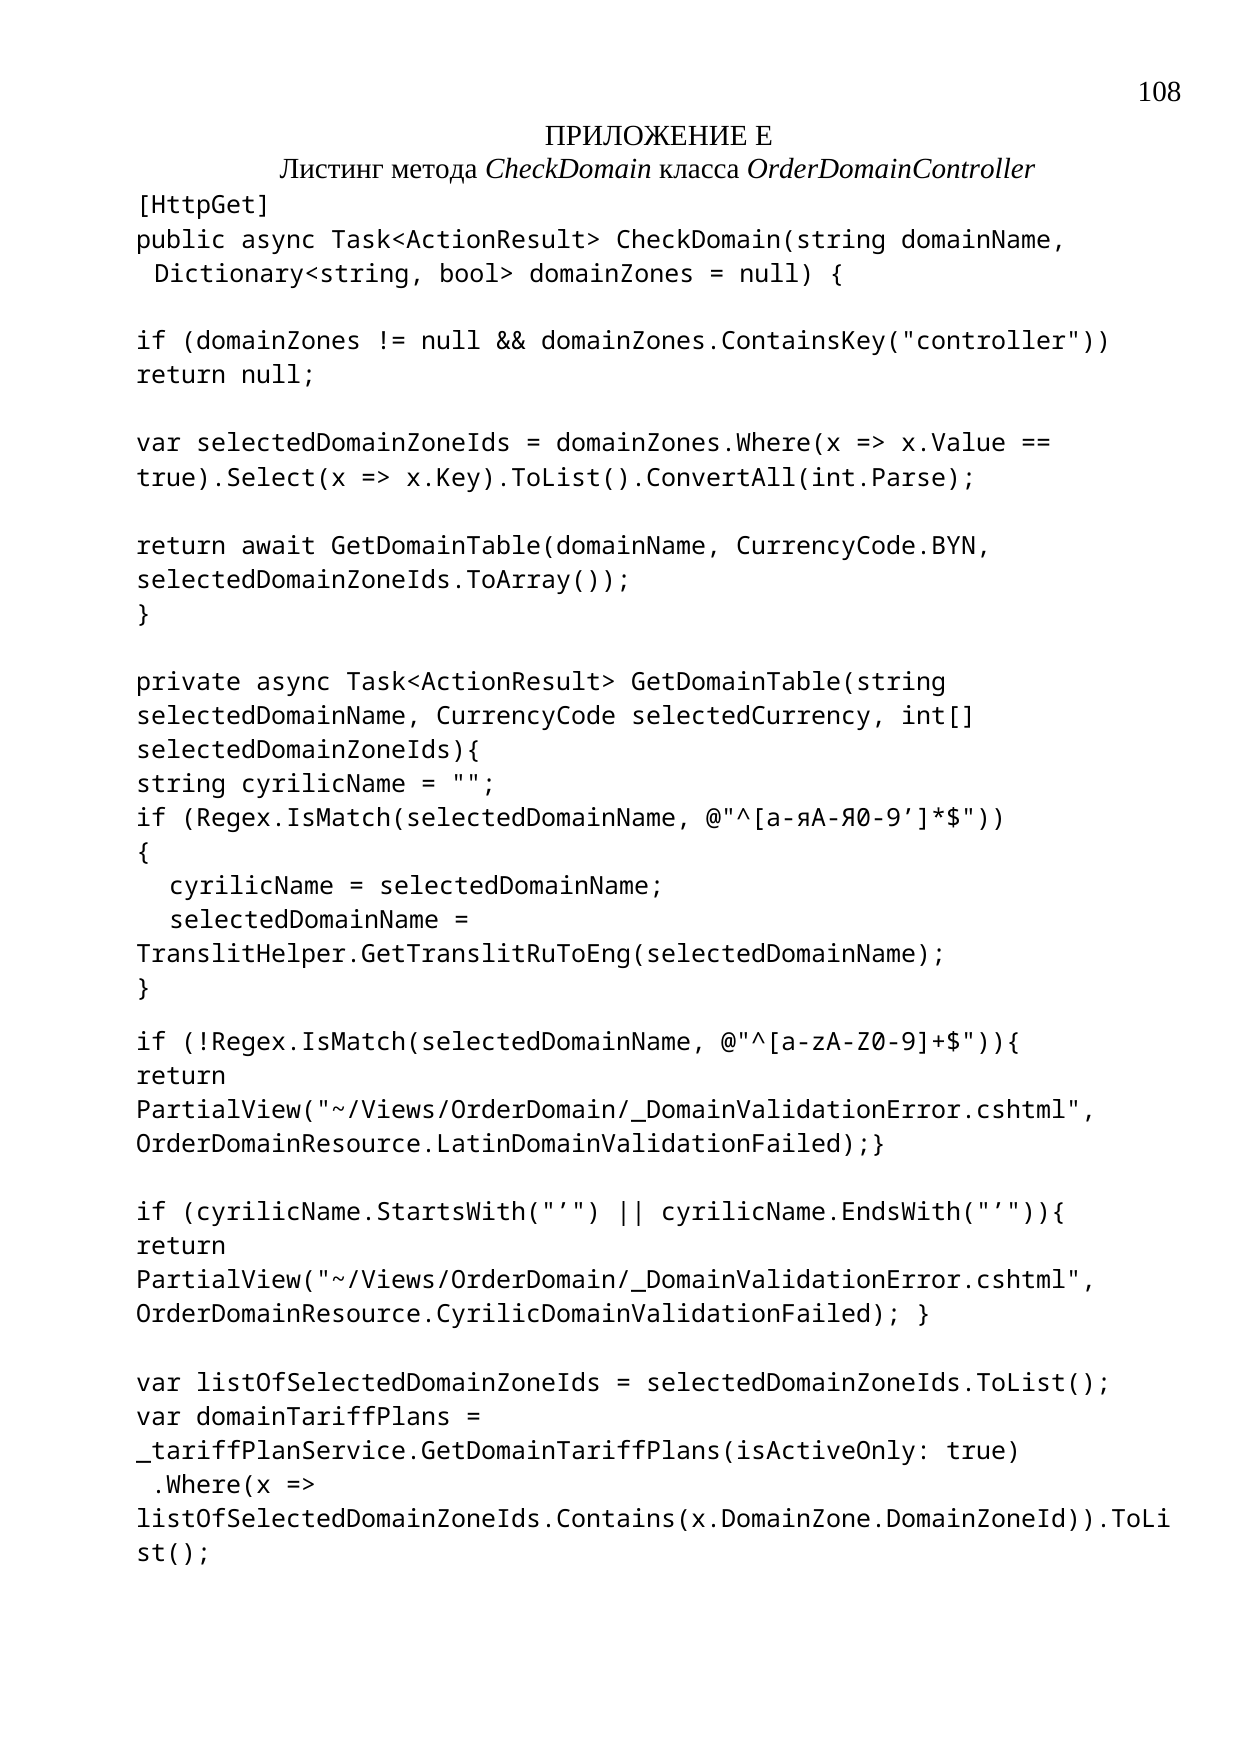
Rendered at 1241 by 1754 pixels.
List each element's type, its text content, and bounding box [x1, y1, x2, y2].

text } [136, 595, 1181, 629]
text selectedDomainName = TranslitHelper.GetTranslitRuToEng(selectedDomainName); [136, 902, 1181, 970]
text .Where(x => listOfSelectedDomainZoneIds.Contains(x.DomainZone.DomainZoneId)).ToList(); [136, 1466, 1181, 1568]
text return PartialView("~/Views/OrderDomain/_DomainValidationError.cshtml", OrderDomainResource.CyrilicDomainValidationFailed); } [136, 1228, 1181, 1330]
text var domainTariffPlans = _tariffPlanService.GetDomainTariffPlans(isActiveOnly: true) [136, 1398, 1181, 1466]
text public async Task<ActionResult> CheckDomain(string domainName, Dictionary<string, bool> domainZones = null) { [136, 221, 1181, 289]
text } [136, 970, 1181, 1004]
text ПРИЛОЖЕНИЕ Е [136, 118, 1181, 152]
text string cyrilicName = ""; [136, 766, 1181, 800]
text var selectedDomainZoneIds = domainZones.Where(x => x.Value == true).Select(x => x.Key).ToList().ConvertAll(int.Parse); [136, 425, 1181, 493]
text cyrilicName = selectedDomainName; [136, 868, 1181, 902]
text private async Task<ActionResult> GetDomainTable(string selectedDomainName, CurrencyCode selectedCurrency, int[] selectedDomainZoneIds){ [136, 663, 1181, 766]
text { [136, 834, 1181, 868]
text if (Regex.IsMatch(selectedDomainName, @"^[а-яА-Я0-9ʼ]*$")) [136, 800, 1181, 834]
text if (domainZones != null && domainZones.ContainsKey("controller")) return null; [136, 323, 1181, 391]
text return PartialView("~/Views/OrderDomain/_DomainValidationError.cshtml", OrderDomainResource.LatinDomainValidationFailed);} [136, 1058, 1181, 1160]
text Листинг метода CheckDomain класса OrderDomainController [136, 152, 1181, 185]
text [HttpGet] [136, 187, 1181, 221]
text if (cyrilicName.StartsWith("ʼ") || cyrilicName.EndsWith("ʼ")){ [136, 1194, 1181, 1228]
text if (!Regex.IsMatch(selectedDomainName, @"^[a-zA-Z0-9]+$")){ [136, 1023, 1181, 1058]
text var listOfSelectedDomainZoneIds = selectedDomainZoneIds.ToList(); [136, 1364, 1181, 1398]
text return await GetDomainTable(domainName, CurrencyCode.BYN, selectedDomainZoneIds.ToArray()); [136, 527, 1181, 595]
